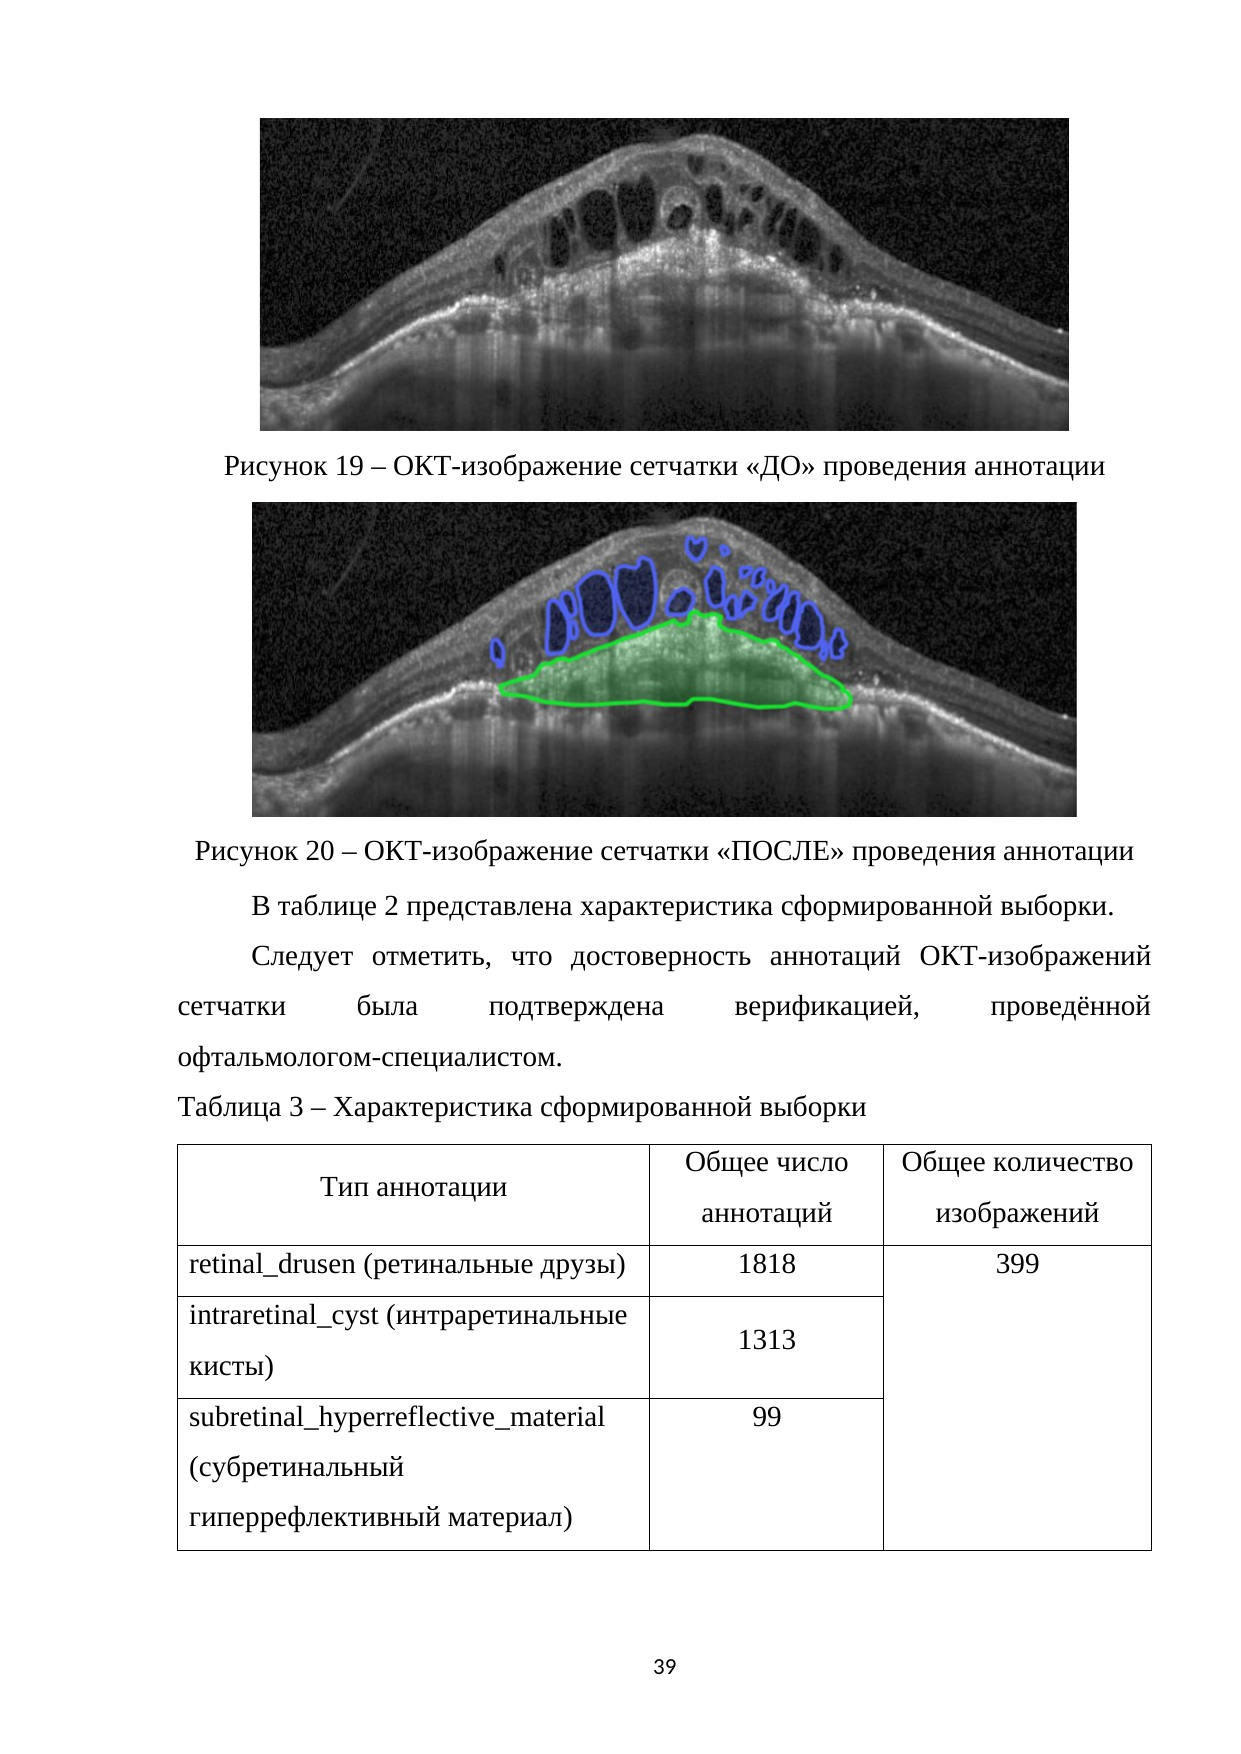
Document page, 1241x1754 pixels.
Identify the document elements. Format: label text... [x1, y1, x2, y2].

table_cell 399 [884, 1246, 1151, 1550]
picture [259, 118, 1069, 431]
text В таблице 2 представлена характеристика сформированной выборки. [177, 888, 1152, 921]
table_header Общее количество изображений [884, 1145, 1151, 1245]
table_cell intraretinal_cyst (интраретинальные кисты) [178, 1297, 649, 1398]
picture [252, 502, 1077, 817]
table_header Тип аннотации [178, 1145, 649, 1245]
table_cell subretinal_hyperreflective_material (субретинальный гиперрефлективный материал) [178, 1399, 649, 1550]
text Следует отметить, что достоверность аннотаций ОКТ-изображений сетчатки была подтверждена верификацией, проведённой офтальмологом-специалистом. [177, 938, 1152, 1072]
table_cell 99 [650, 1399, 883, 1550]
table_cell 1313 [650, 1297, 883, 1398]
table_header Общее число аннотаций [650, 1145, 883, 1245]
table_cell retinal_drusen (ретинальные друзы) [178, 1246, 649, 1296]
table_cell 1818 [650, 1246, 883, 1296]
